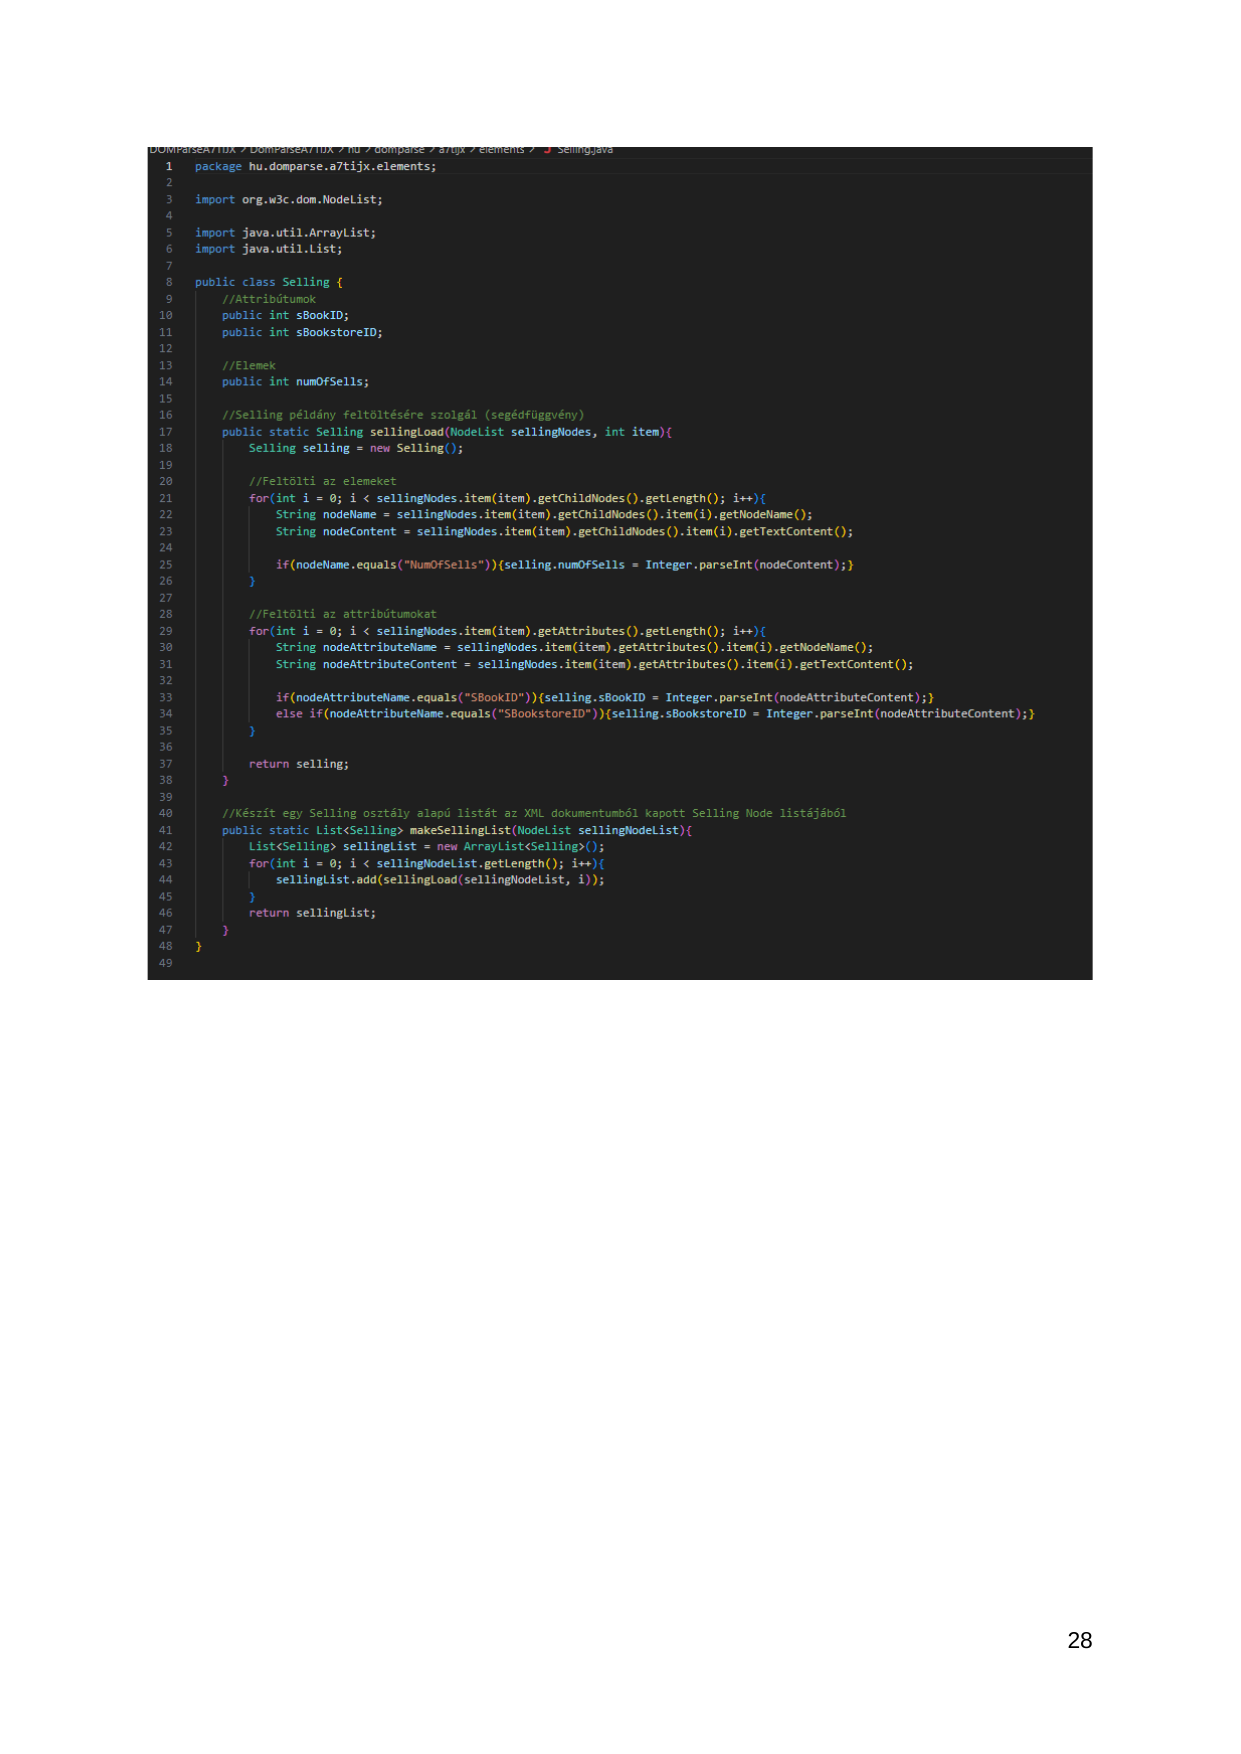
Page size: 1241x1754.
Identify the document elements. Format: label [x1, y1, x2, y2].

picture [147, 147, 1093, 980]
